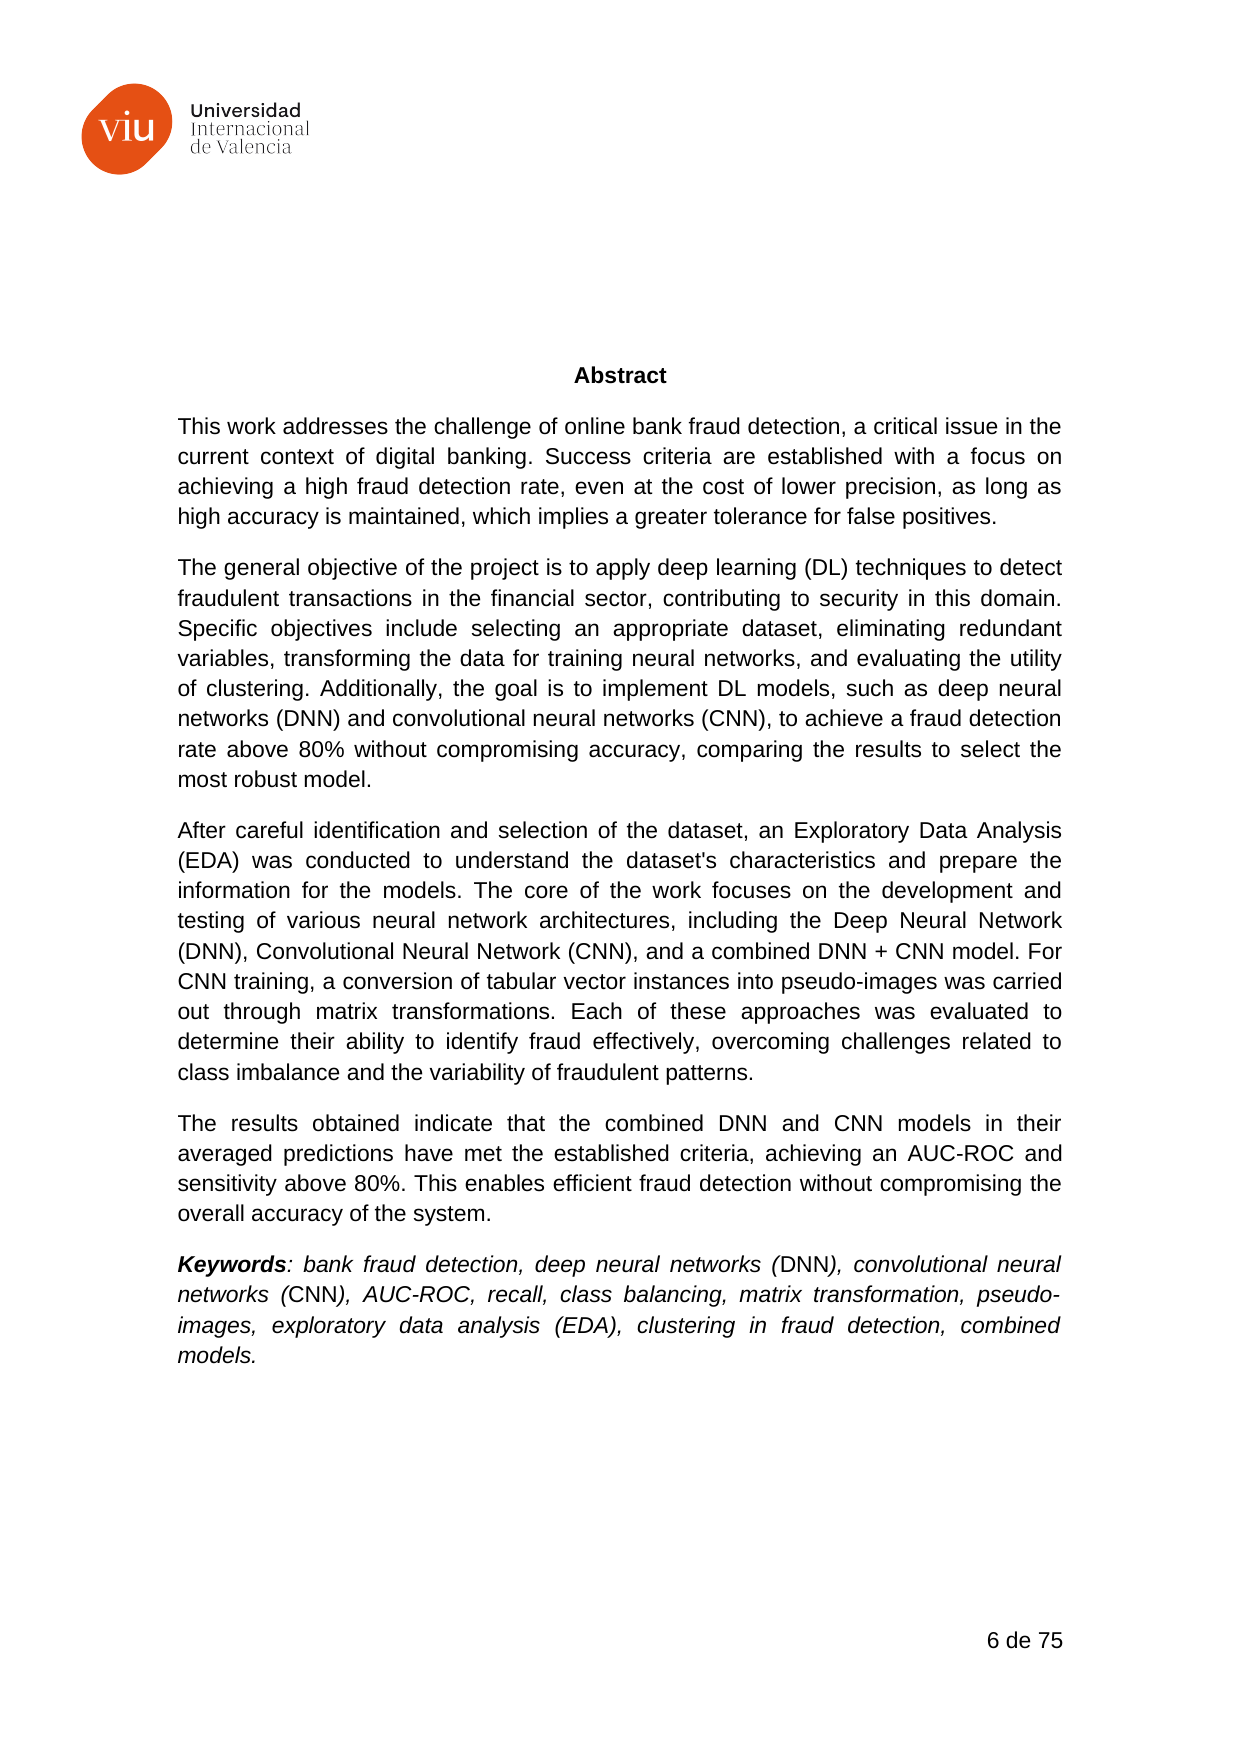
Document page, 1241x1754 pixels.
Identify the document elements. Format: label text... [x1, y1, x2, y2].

text Keywords: bank fraud detection, deep neural networks (DNN), convolutional neural networks (CNN), AUC-ROC, recall, class balancing, matrix transformation, pseudo-images, exploratory data analysis (EDA), clustering in fraud detection, combined models. [177, 1251, 1063, 1368]
text The general objective of the project is to apply deep learning (DL) techniques to detect fraudulent transactions in the financial sector, contributing to security in this domain. Specific objectives include selecting an appropriate dataset, eliminating redundant variables, transforming the data for training neural networks, and evaluating the utility of clustering. Additionally, the goal is to implement DL models, such as deep neural networks (DNN) and convolutional neural networks (CNN), to achieve a fraud detection rate above 80% without compromising accuracy, comparing the results to select the most robust model. [177, 554, 1063, 792]
picture [60, 62, 330, 197]
text Abstract [177, 362, 1063, 388]
text After careful identification and selection of the dataset, an Exploratory Data Analysis (EDA) was conducted to understand the dataset's characteristics and prepare the information for the models. The core of the work focuses on the development and testing of various neural network architectures, including the Deep Neural Network (DNN), Convolutional Neural Network (CNN), and a combined DNN + CNN model. For CNN training, a conversion of tabular vector instances into pseudo-images was carried out through matrix transformations. Each of these approaches was evaluated to determine their ability to identify fraud effectively, overcoming challenges related to class imbalance and the variability of fraudulent patterns. [177, 817, 1063, 1085]
text The results obtained indicate that the combined DNN and CNN models in their averaged predictions have met the established criteria, achieving an AUC-ROC and sensitivity above 80%. This enables efficient fraud detection without compromising the overall accuracy of the system. [177, 1109, 1063, 1227]
text This work addresses the challenge of online bank fraud detection, a critical issue in the current context of digital banking. Success criteria are established with a focus on achieving a high fraud detection rate, even at the cost of lower precision, as long as high accuracy is maintained, which implies a greater tolerance for false positives. [177, 413, 1063, 530]
